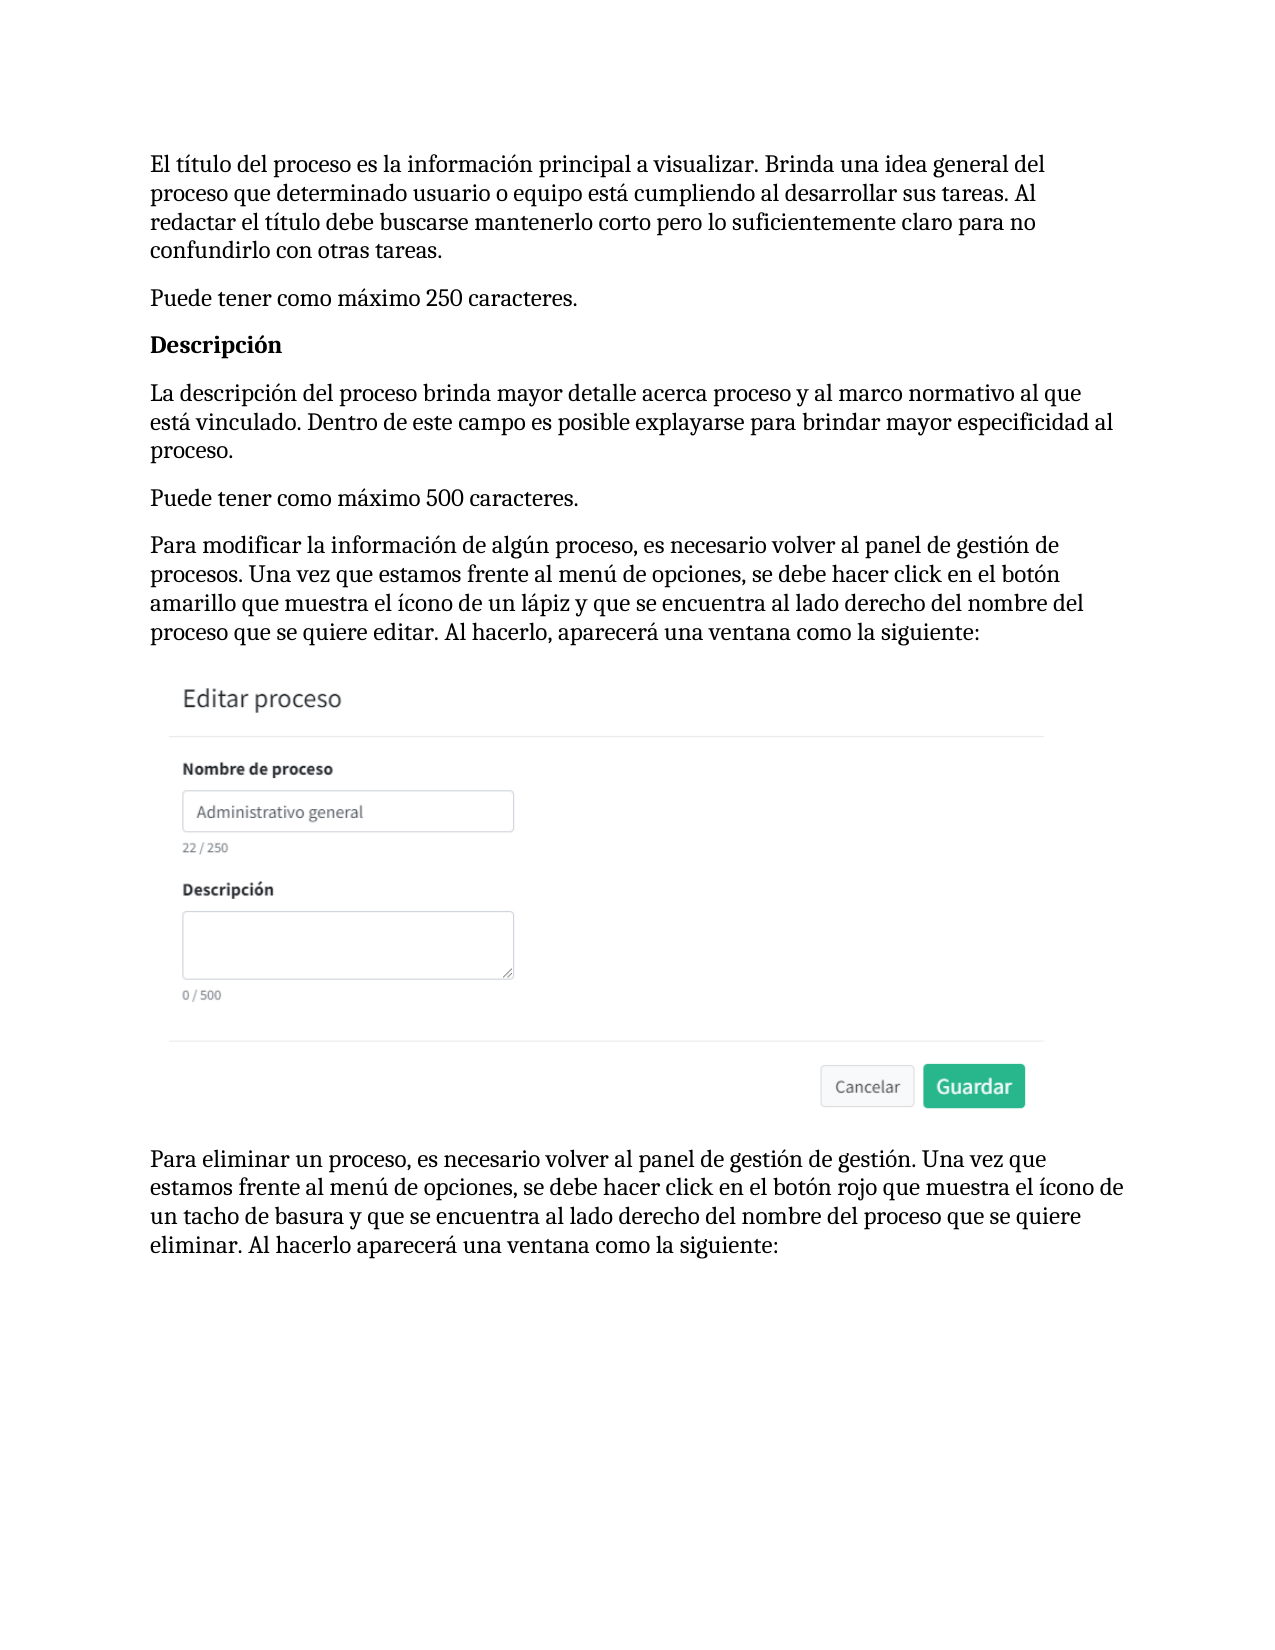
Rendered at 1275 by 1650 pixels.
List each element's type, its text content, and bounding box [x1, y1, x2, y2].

text El título del proceso es la información principal a visualizar. Brinda una idea general del proceso que determinado usuario o equipo está cumpliendo al desarrollar sus tareas. Al redactar el título debe buscarse mantenerlo corto pero lo suficientemente claro para no confundirlo con otras tareas. [150, 150, 1125, 265]
text Para eliminar un proceso, es necesario volver al panel de gestión de gestión. Una vez que estamos frente al menú de opciones, se debe hacer click en el botón rojo que muestra el ícono de un tacho de basura y que se encuentra al lado derecho del nombre del proceso que se quiere eliminar. Al hacerlo aparecerá una ventana como la siguiente: [150, 1144, 1125, 1259]
text Descripción [150, 331, 1125, 360]
text La descripción del proceso brinda mayor detalle acerca proceso y al marco normativo al que está vinculado. Dentro de este campo es posible explayarse para brindar mayor especificidad al proceso. [150, 379, 1125, 465]
text Puede tener como máximo 250 caracteres. [150, 284, 1125, 312]
picture [168, 665, 1044, 1126]
text Para modificar la información de algún proceso, es necesario volver al panel de gestión de procesos. Una vez que estamos frente al menú de opciones, se debe hacer click en el botón amarillo que muestra el ícono de un lápiz y que se encuentra al lado derecho del nombre del proceso que se quiere editar. Al hacerlo, aparecerá una ventana como la siguiente: [150, 531, 1125, 646]
text Puede tener como máximo 500 caracteres. [150, 484, 1125, 512]
